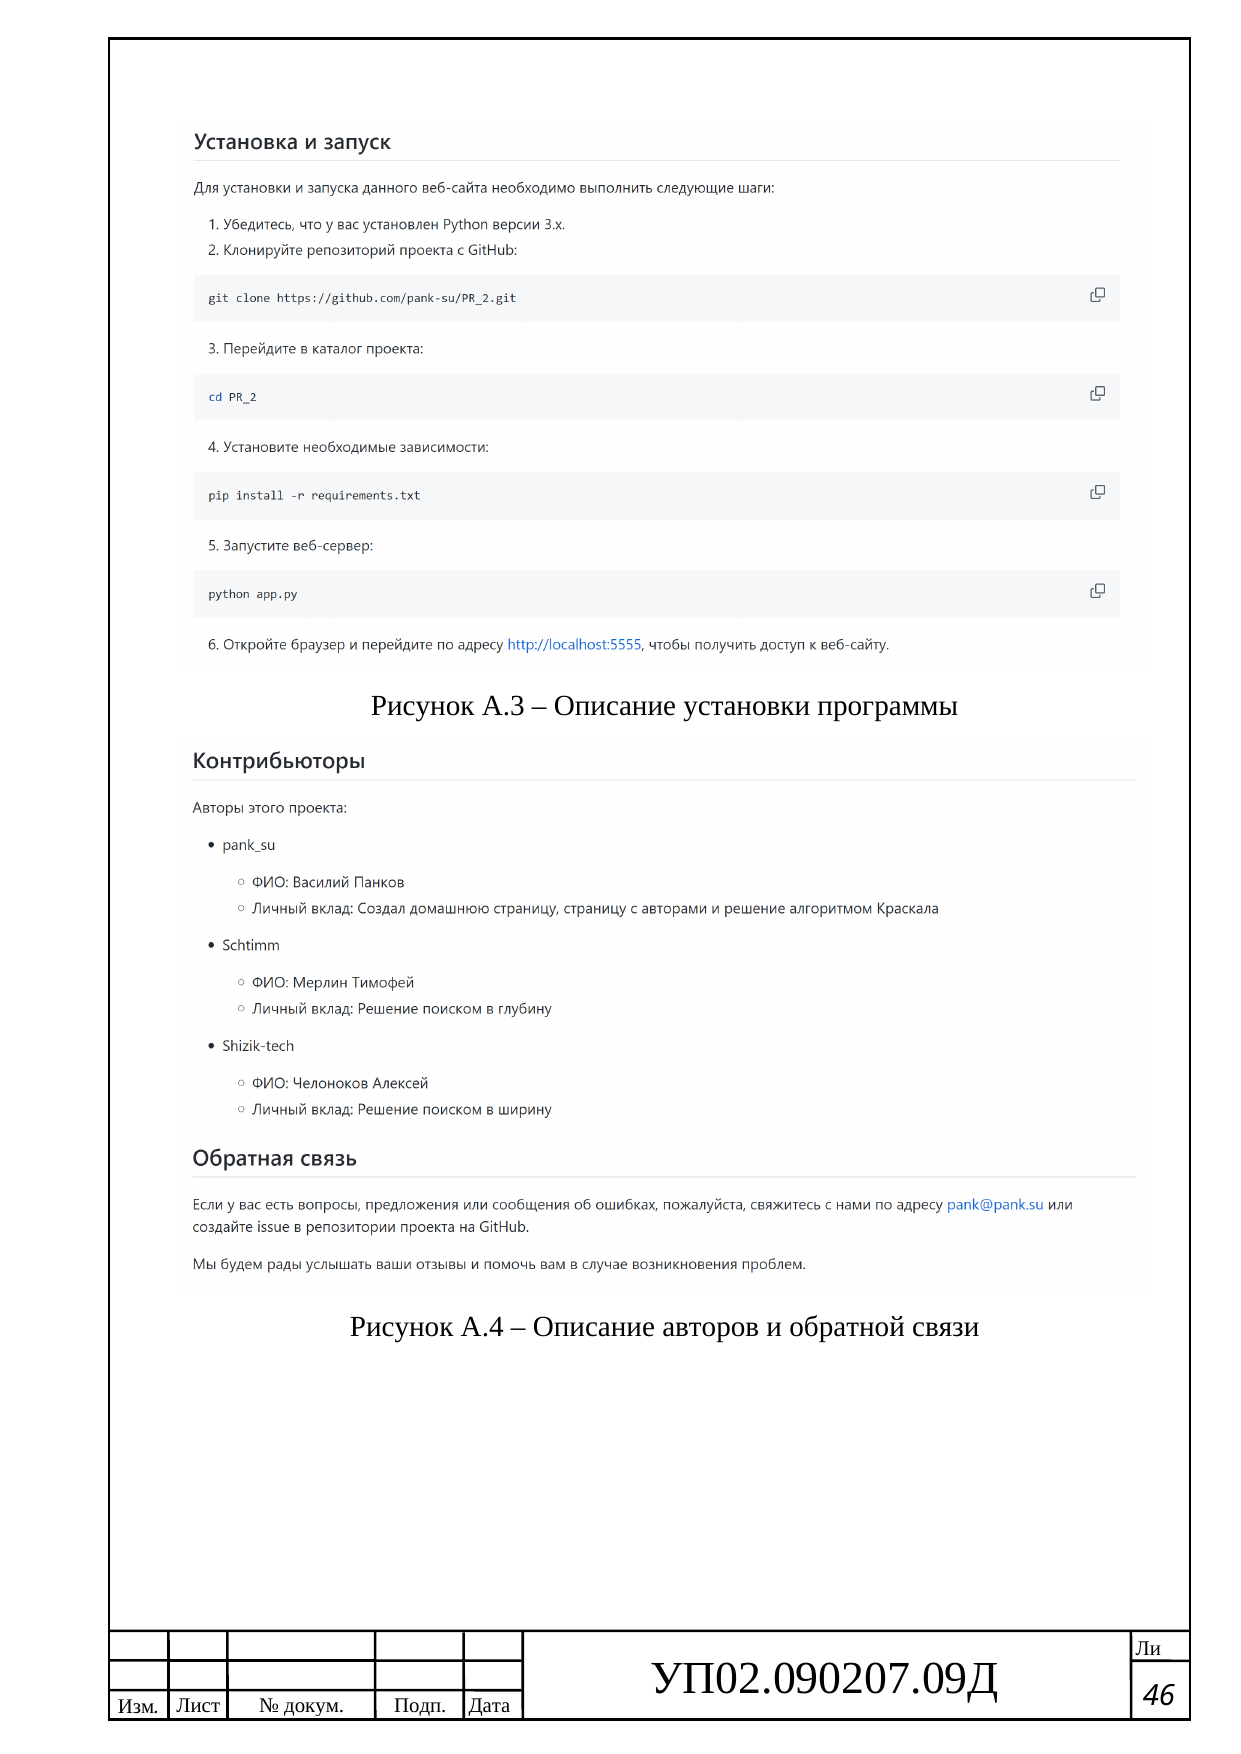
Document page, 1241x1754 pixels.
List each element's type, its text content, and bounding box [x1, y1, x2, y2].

text Рисунок А.3 – Описание установки программы [177, 688, 1152, 722]
picture [177, 738, 1152, 1292]
text Рисунок А.4 – Описание авторов и обратной связи [177, 1309, 1152, 1342]
picture [177, 118, 1152, 672]
